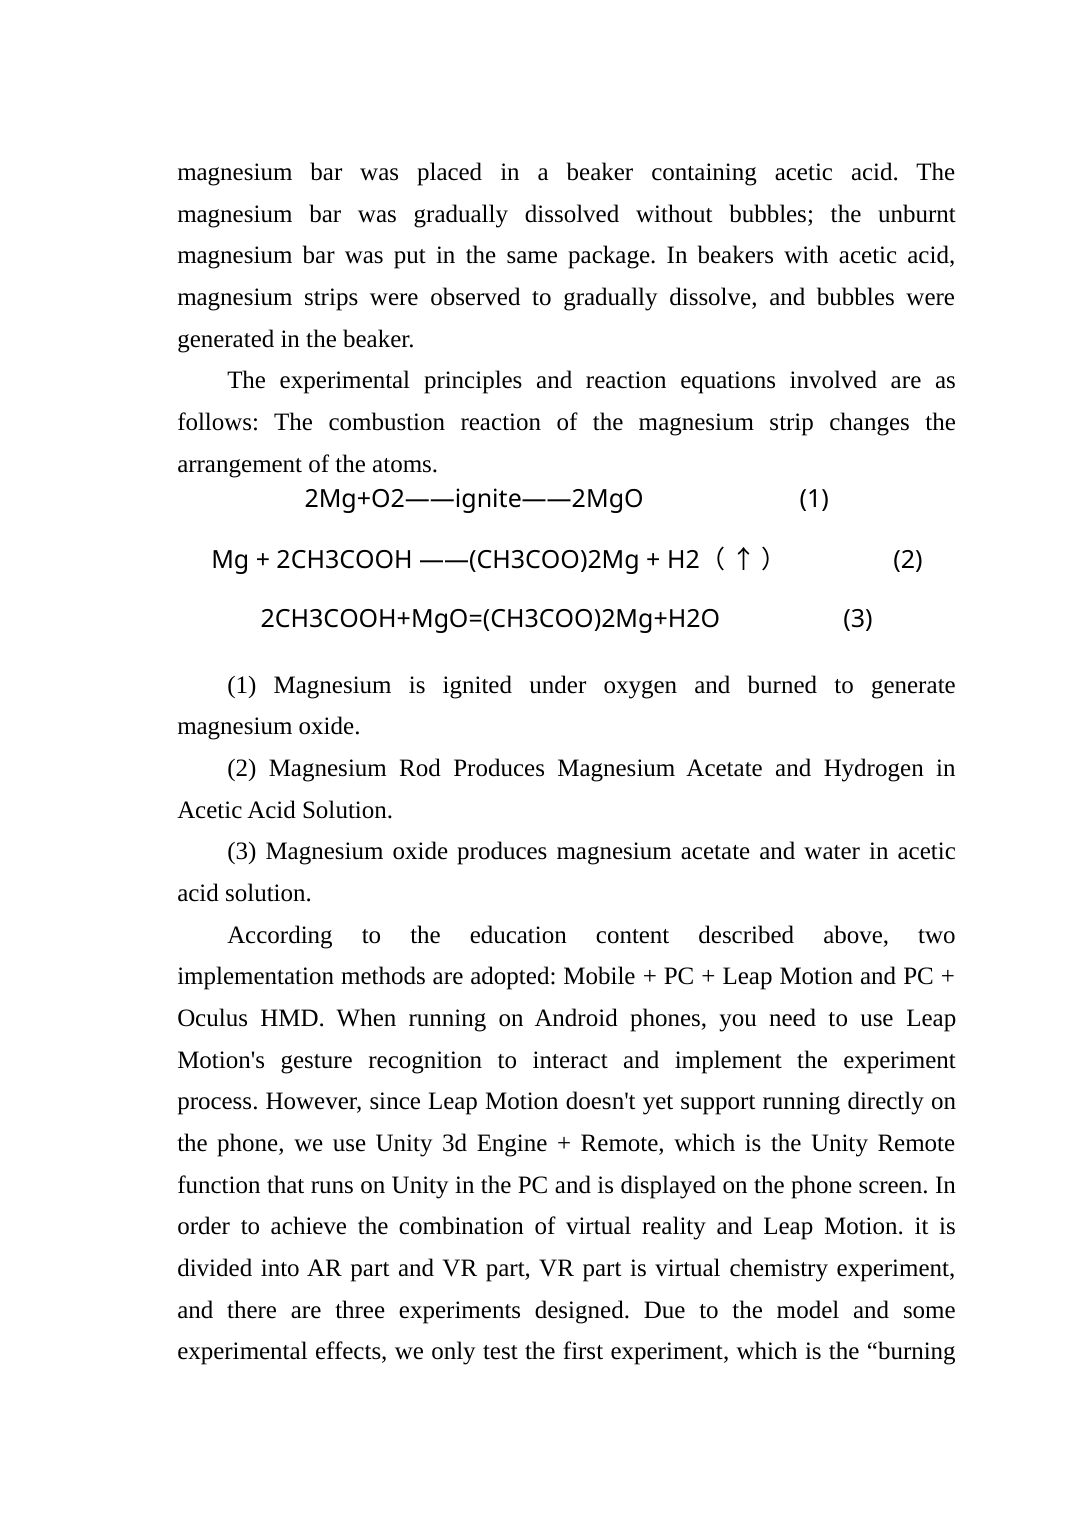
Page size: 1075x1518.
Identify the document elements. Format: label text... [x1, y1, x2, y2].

text (1) Magnesium is ignited under oxygen and burned to generate magnesium oxide. [177, 660, 956, 743]
text 2CH3COOH+MgO=(CH3COO)2Mg+H2O (3) [177, 601, 956, 635]
text (3) Magnesium oxide produces magnesium acetate and water in acetic acid solution. [177, 826, 956, 910]
text The experimental principles and reaction equations involved are as follows: The combustion reaction of the magnesium strip changes the arrangement of the atoms. [177, 355, 956, 480]
text (2) Magnesium Rod Produces Magnesium Acetate and Hydrogen in Acetic Acid Solution. [177, 743, 956, 826]
text 2Mg+O2——ignite——2MgO (1) [177, 480, 956, 514]
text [177, 910, 956, 1368]
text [177, 147, 956, 355]
text Mg + 2CH3COOH ——(CH3COO)2Mg + H2（ ↑ ） (2) [177, 539, 956, 576]
